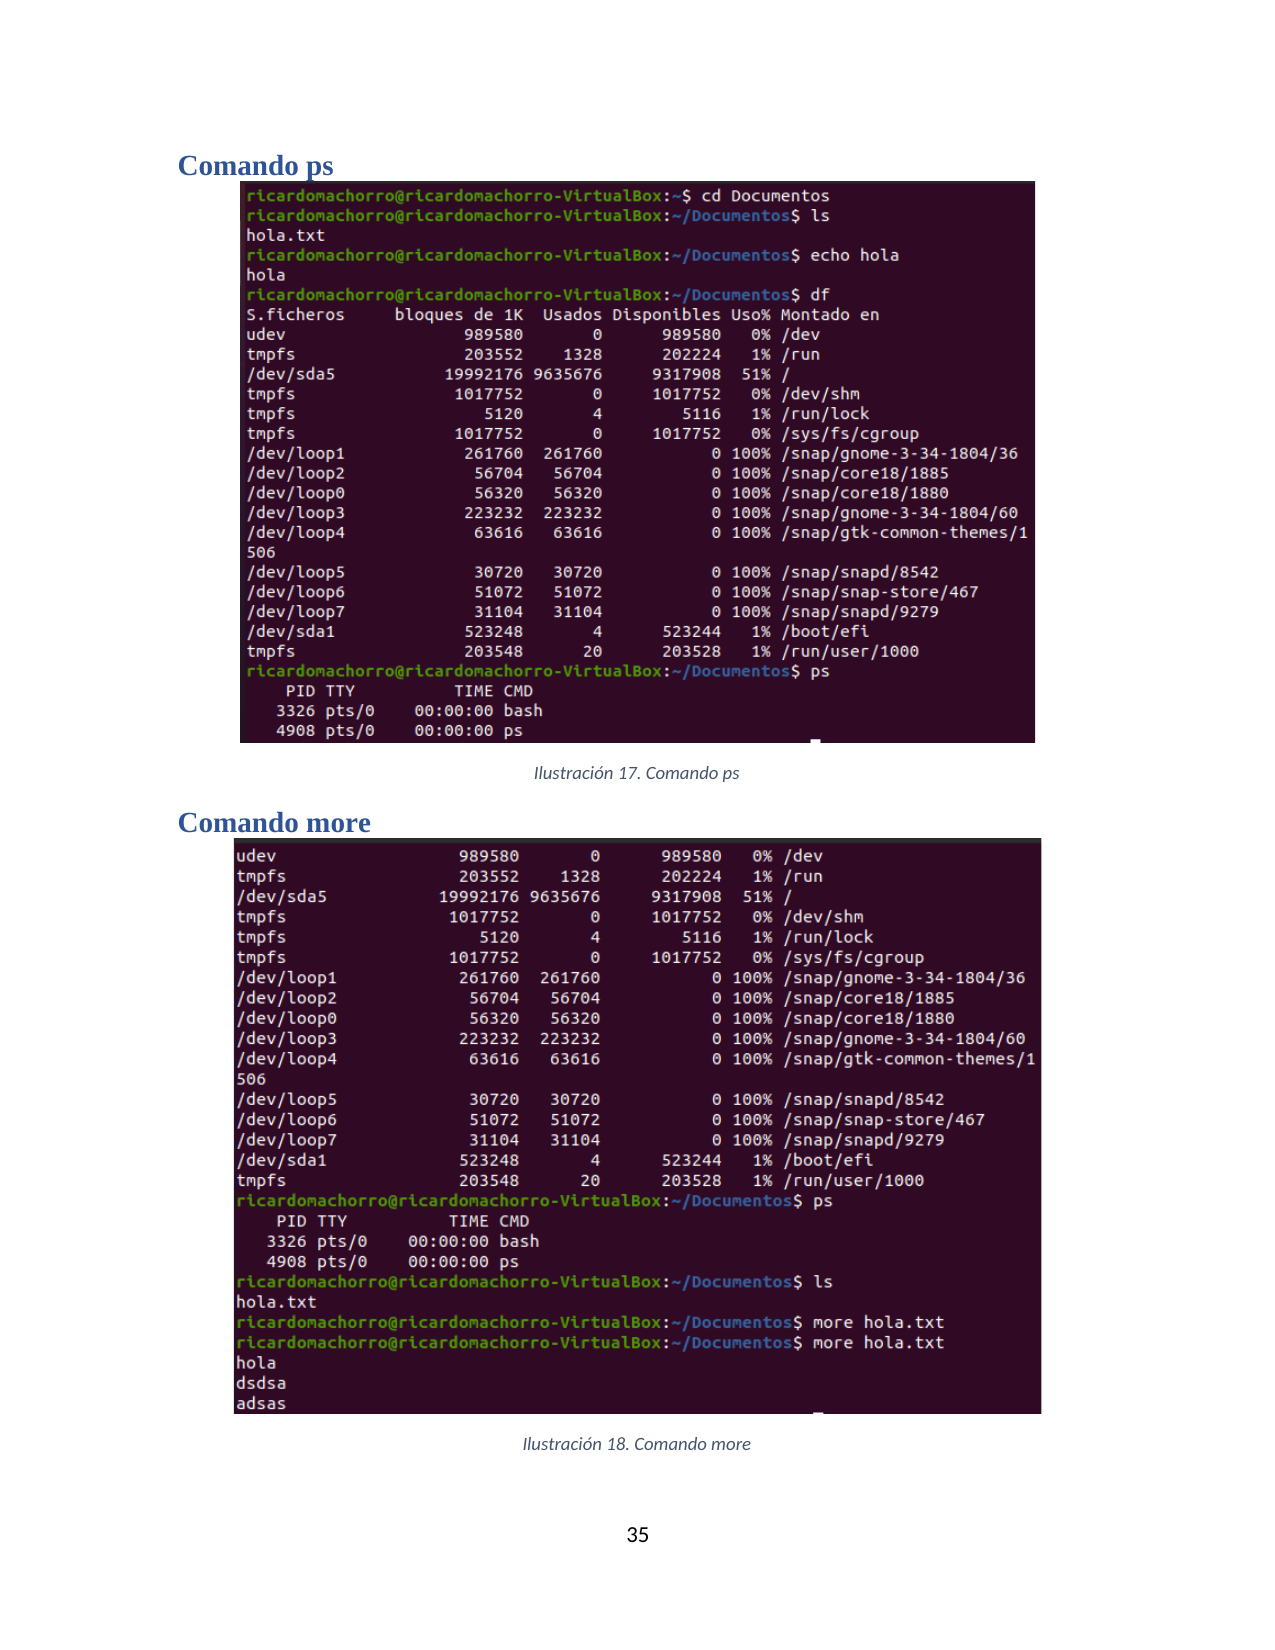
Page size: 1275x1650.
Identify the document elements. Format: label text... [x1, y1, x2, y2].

subtitle Comando ps [177, 148, 1098, 181]
subtitle Comando more [177, 805, 1098, 838]
picture [233, 838, 1042, 1414]
text Ilustración 17. Comando ps [177, 761, 1098, 784]
picture [240, 181, 1035, 743]
text Ilustración 18. Comando more [177, 1433, 1098, 1456]
